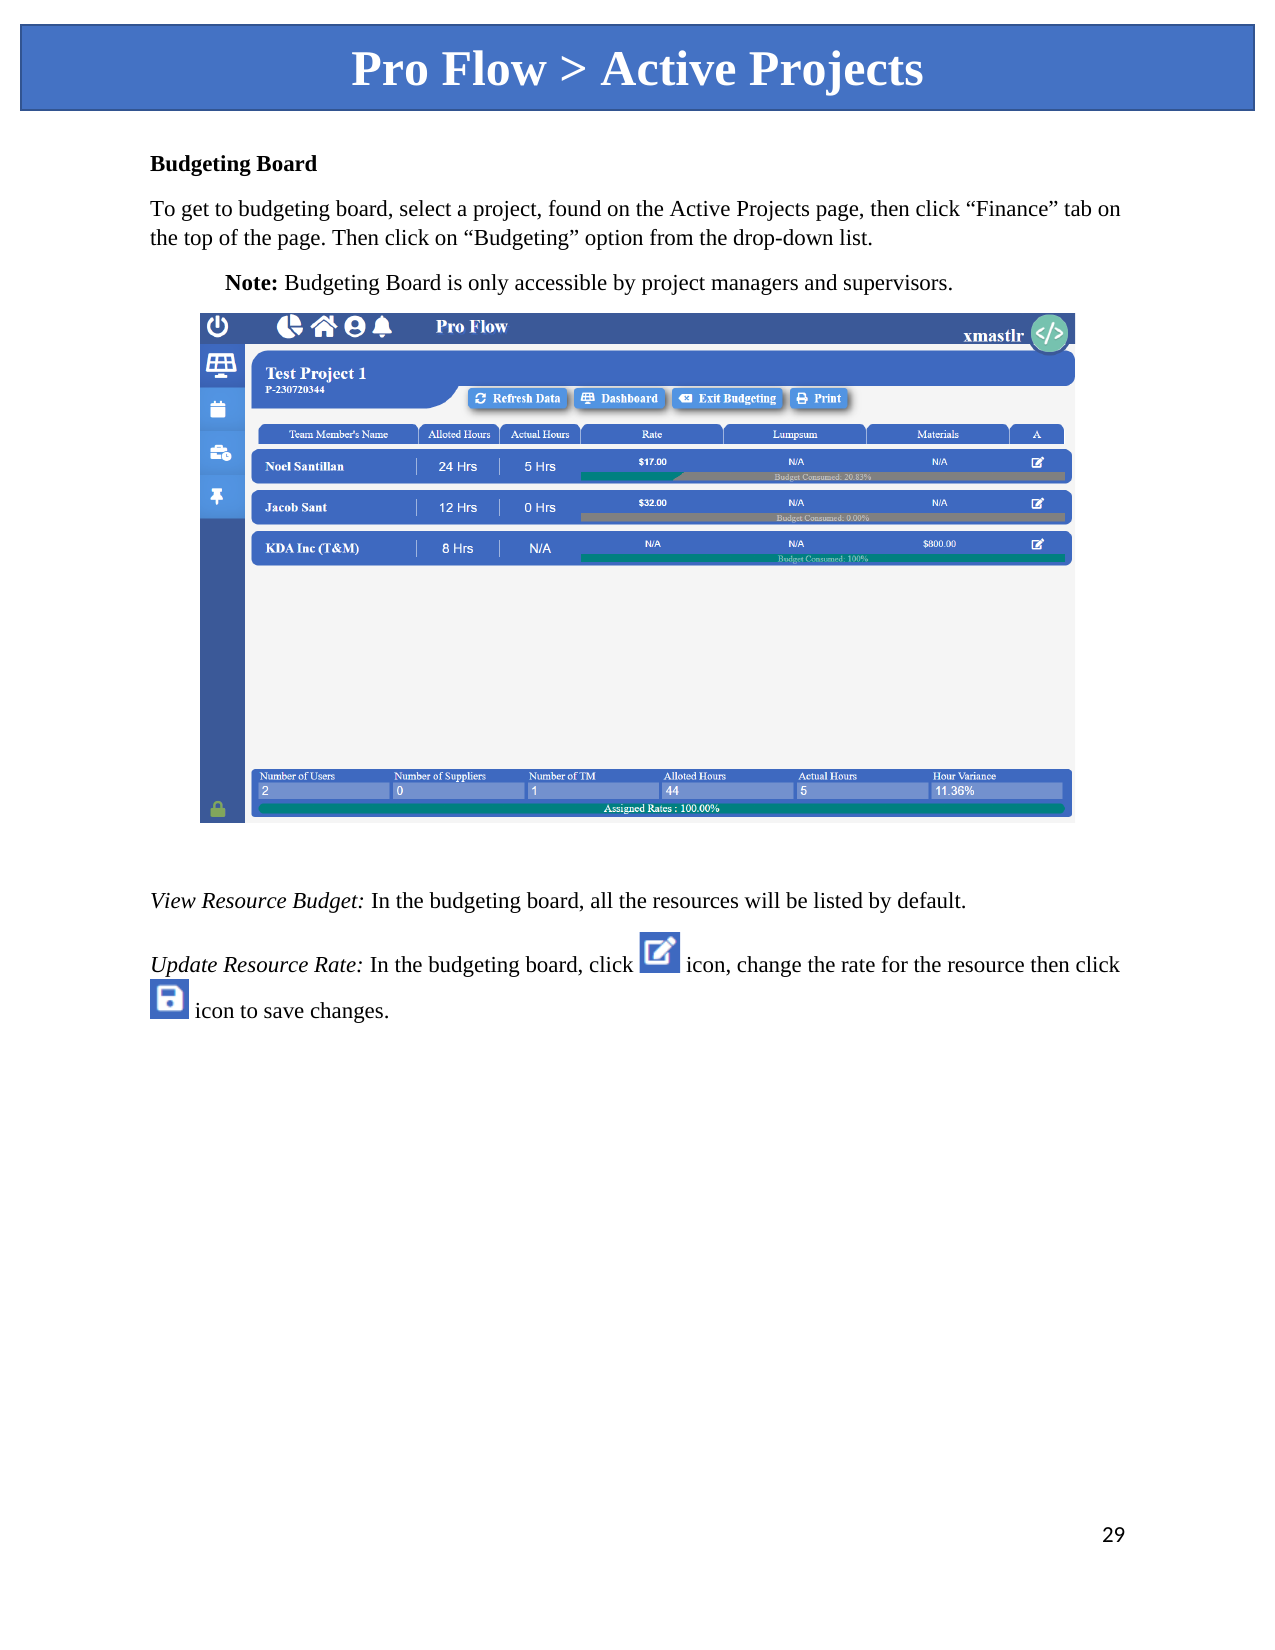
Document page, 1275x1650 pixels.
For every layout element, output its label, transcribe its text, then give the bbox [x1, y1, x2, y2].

picture [150, 979, 189, 1019]
picture [200, 313, 1075, 823]
text Note: Budgeting Board is only accessible by project managers and supervisors. [150, 269, 1125, 295]
text To get to budgeting board, select a project, found on the Active Projects page, then click “Finance” tab on the top of the page. Then click on “Budgeting” option from the drop-down list. [150, 195, 1125, 250]
picture [639, 932, 680, 973]
text View Resource Budget: In the budgeting board, all the resources will be listed by default. [150, 887, 1125, 913]
text Update Resource Rate: In the budgeting board, click icon, change the rate for the resource then click icon to save changes. [150, 932, 1125, 1024]
